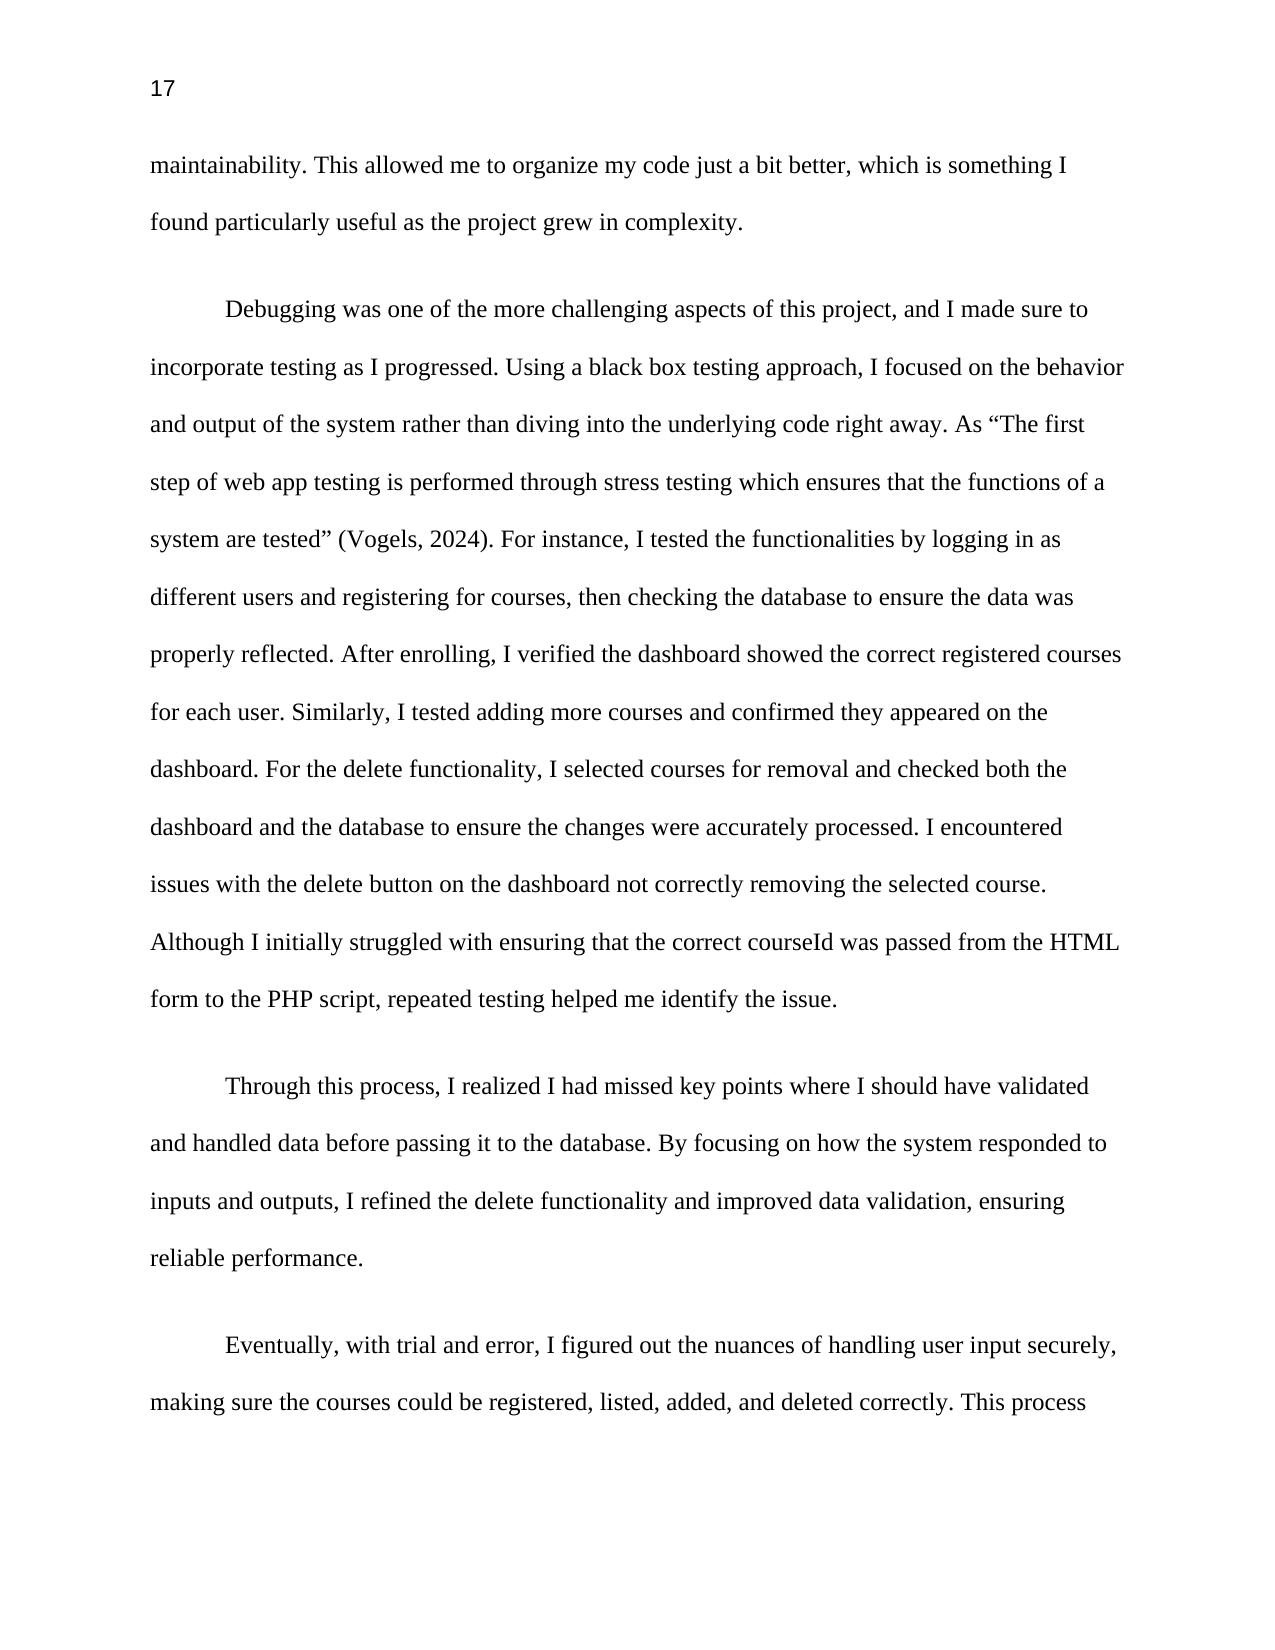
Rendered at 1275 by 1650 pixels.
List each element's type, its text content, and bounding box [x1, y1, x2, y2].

text Debugging was one of the more challenging aspects of this project, and I made sure to incorporate testing as I progressed. Using a black box testing approach, I focused on the behavior and output of the system rather than diving into the underlying code right away. As “The first step of web app testing is performed through stress testing which ensures that the functions of a system are tested” (Vogels, 2024). For instance, I tested the functionalities by logging in as different users and registering for courses, then checking the database to ensure the data was properly reflected. After enrolling, I verified the dashboard showed the correct registered courses for each user. Similarly, I tested adding more courses and confirmed they appeared on the dashboard. For the delete functionality, I selected courses for removal and checked both the dashboard and the database to ensure the changes were accurately processed. I encountered issues with the delete button on the dashboard not correctly removing the selected course. Although I initially struggled with ensuring that the correct courseId was passed from the HTML form to the PHP script, repeated testing helped me identify the issue. [150, 294, 1125, 1013]
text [150, 1330, 1125, 1416]
text Through this process, I realized I had missed key points where I should have validated and handled data before passing it to the database. By focusing on how the system responded to inputs and outputs, I refined the delete functionality and improved data validation, ensuring reliable performance. [150, 1071, 1125, 1272]
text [150, 150, 1125, 236]
